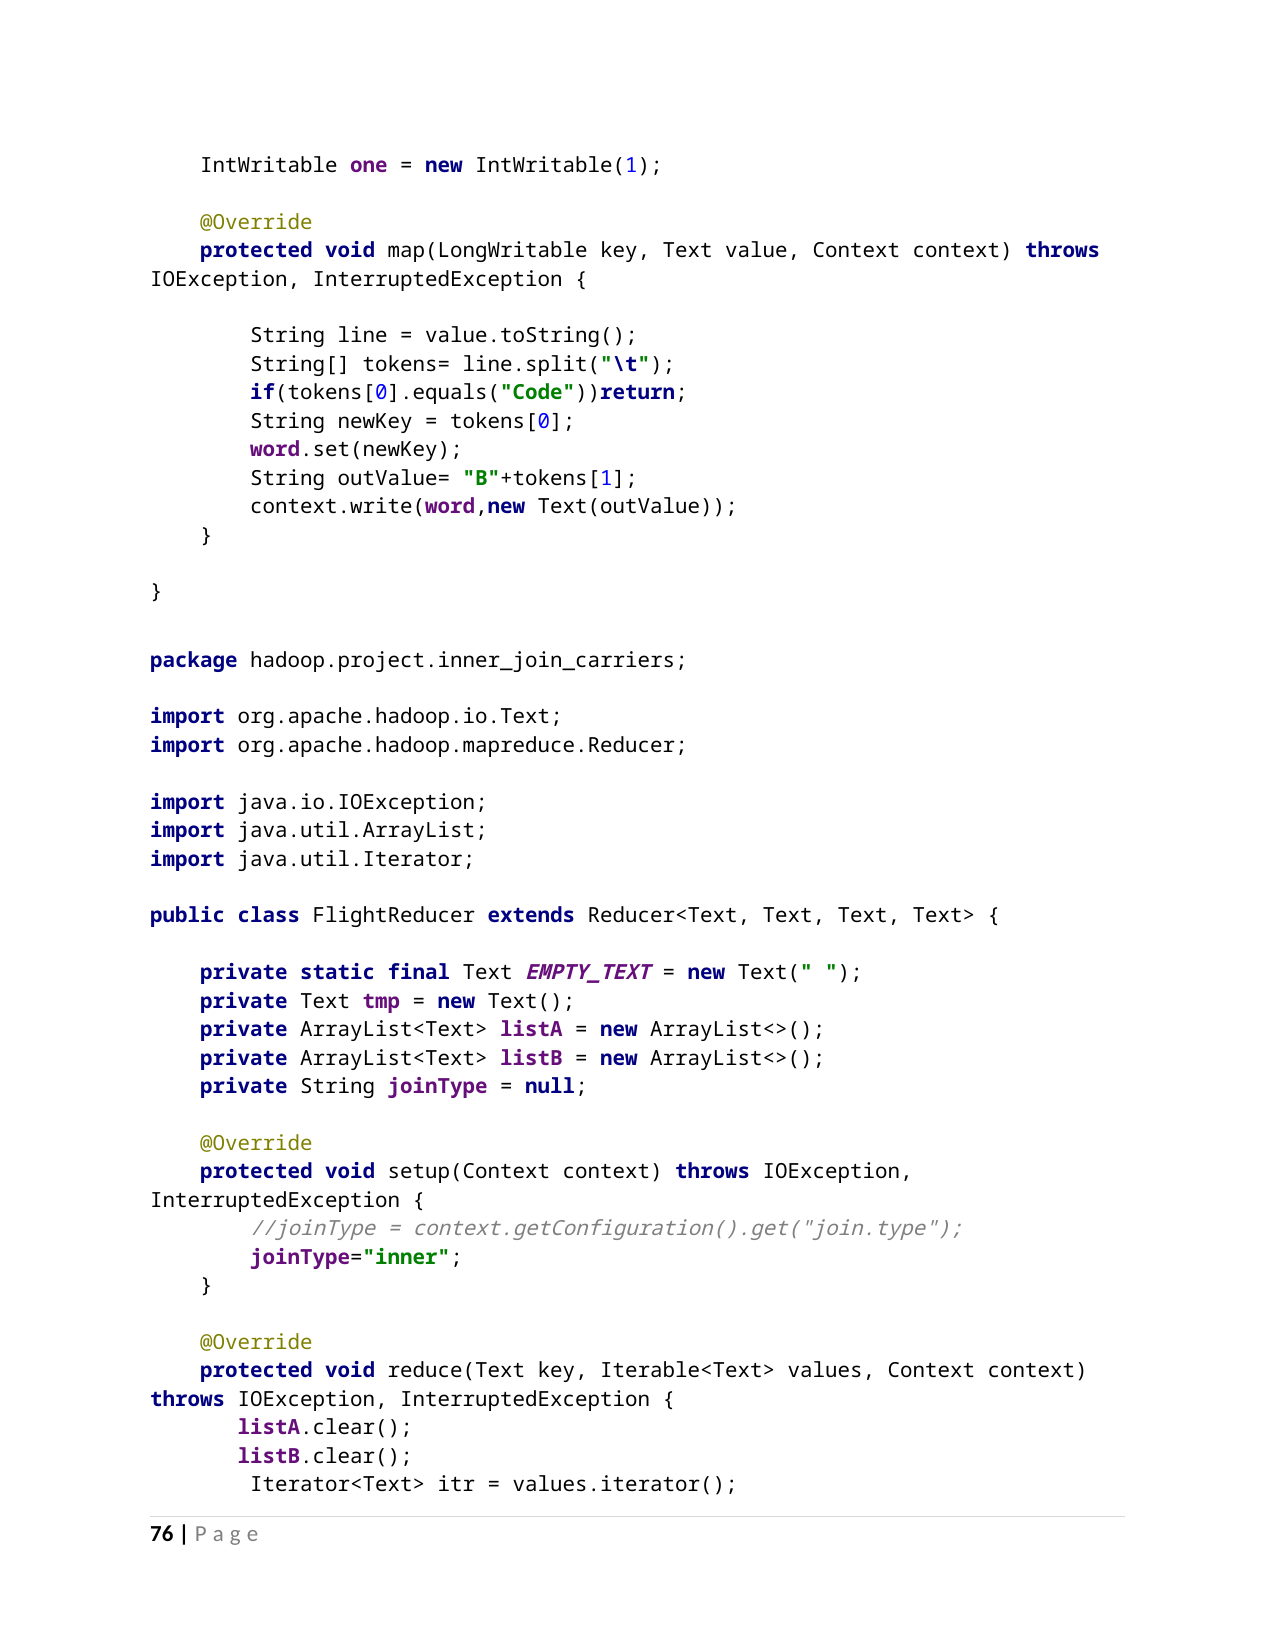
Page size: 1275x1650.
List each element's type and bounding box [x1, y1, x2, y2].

text [150, 645, 1125, 1498]
text [150, 150, 1125, 605]
